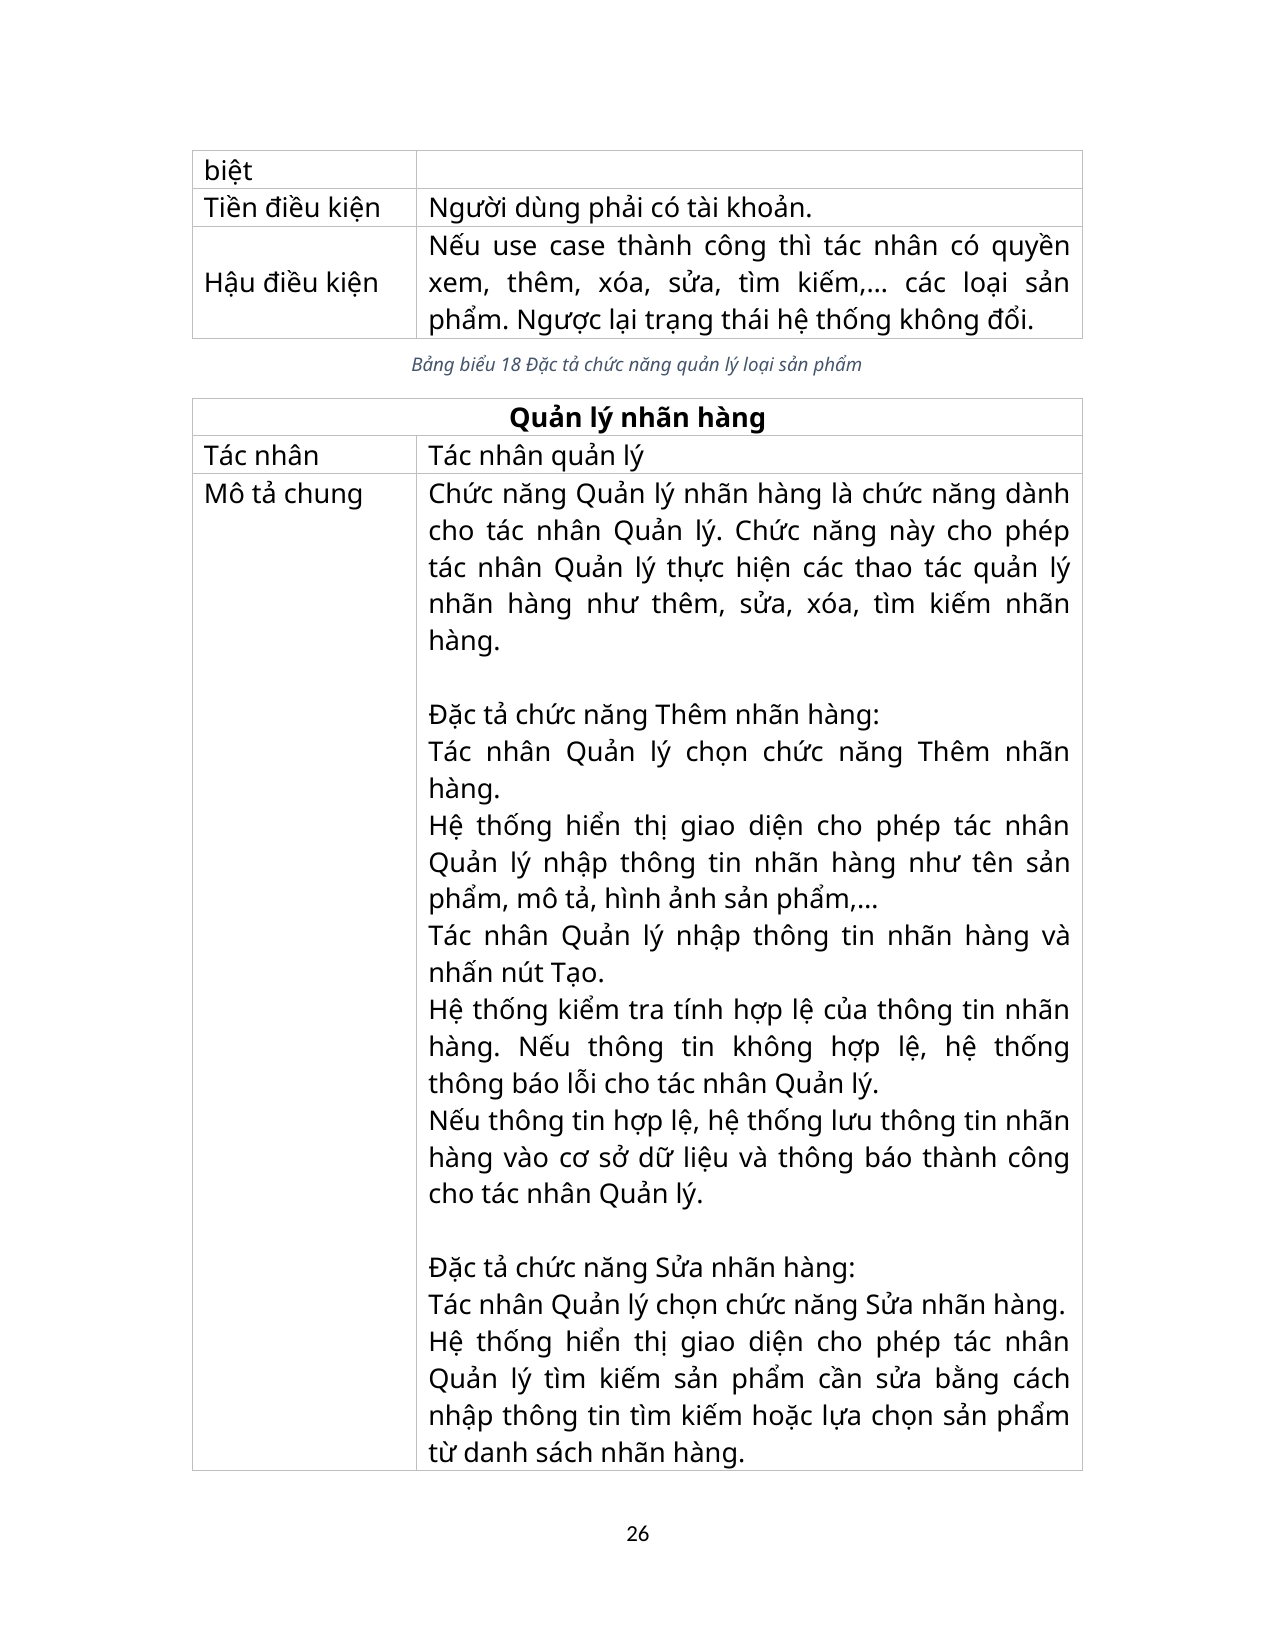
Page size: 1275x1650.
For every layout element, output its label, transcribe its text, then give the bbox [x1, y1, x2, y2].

text Bảng biểu 18 Đặc tả chức năng quản lý loại sản phẩm [150, 351, 1125, 377]
table_cell Yêu cầu đặc biệt [193, 151, 416, 188]
table_cell Hậu điều kiện [193, 227, 416, 337]
table_cell Tác nhân quản lý [417, 436, 1082, 473]
table_cell Người dùng phải có tài khoản. [417, 189, 1082, 226]
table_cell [417, 151, 1082, 188]
table_cell Tác nhân [193, 436, 416, 473]
table_cell Nếu use case thành công thì tác nhân có quyền xem, thêm, xóa, sửa, tìm kiếm,… các loại sản phẩm. Ngược lại trạng thái hệ thống không đổi. [417, 227, 1082, 337]
table_cell Mô tả chung [193, 474, 416, 1470]
table_header Quản lý nhãn hàng [193, 399, 1082, 435]
table_cell Tiền điều kiện [193, 189, 416, 226]
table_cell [417, 474, 1082, 1470]
